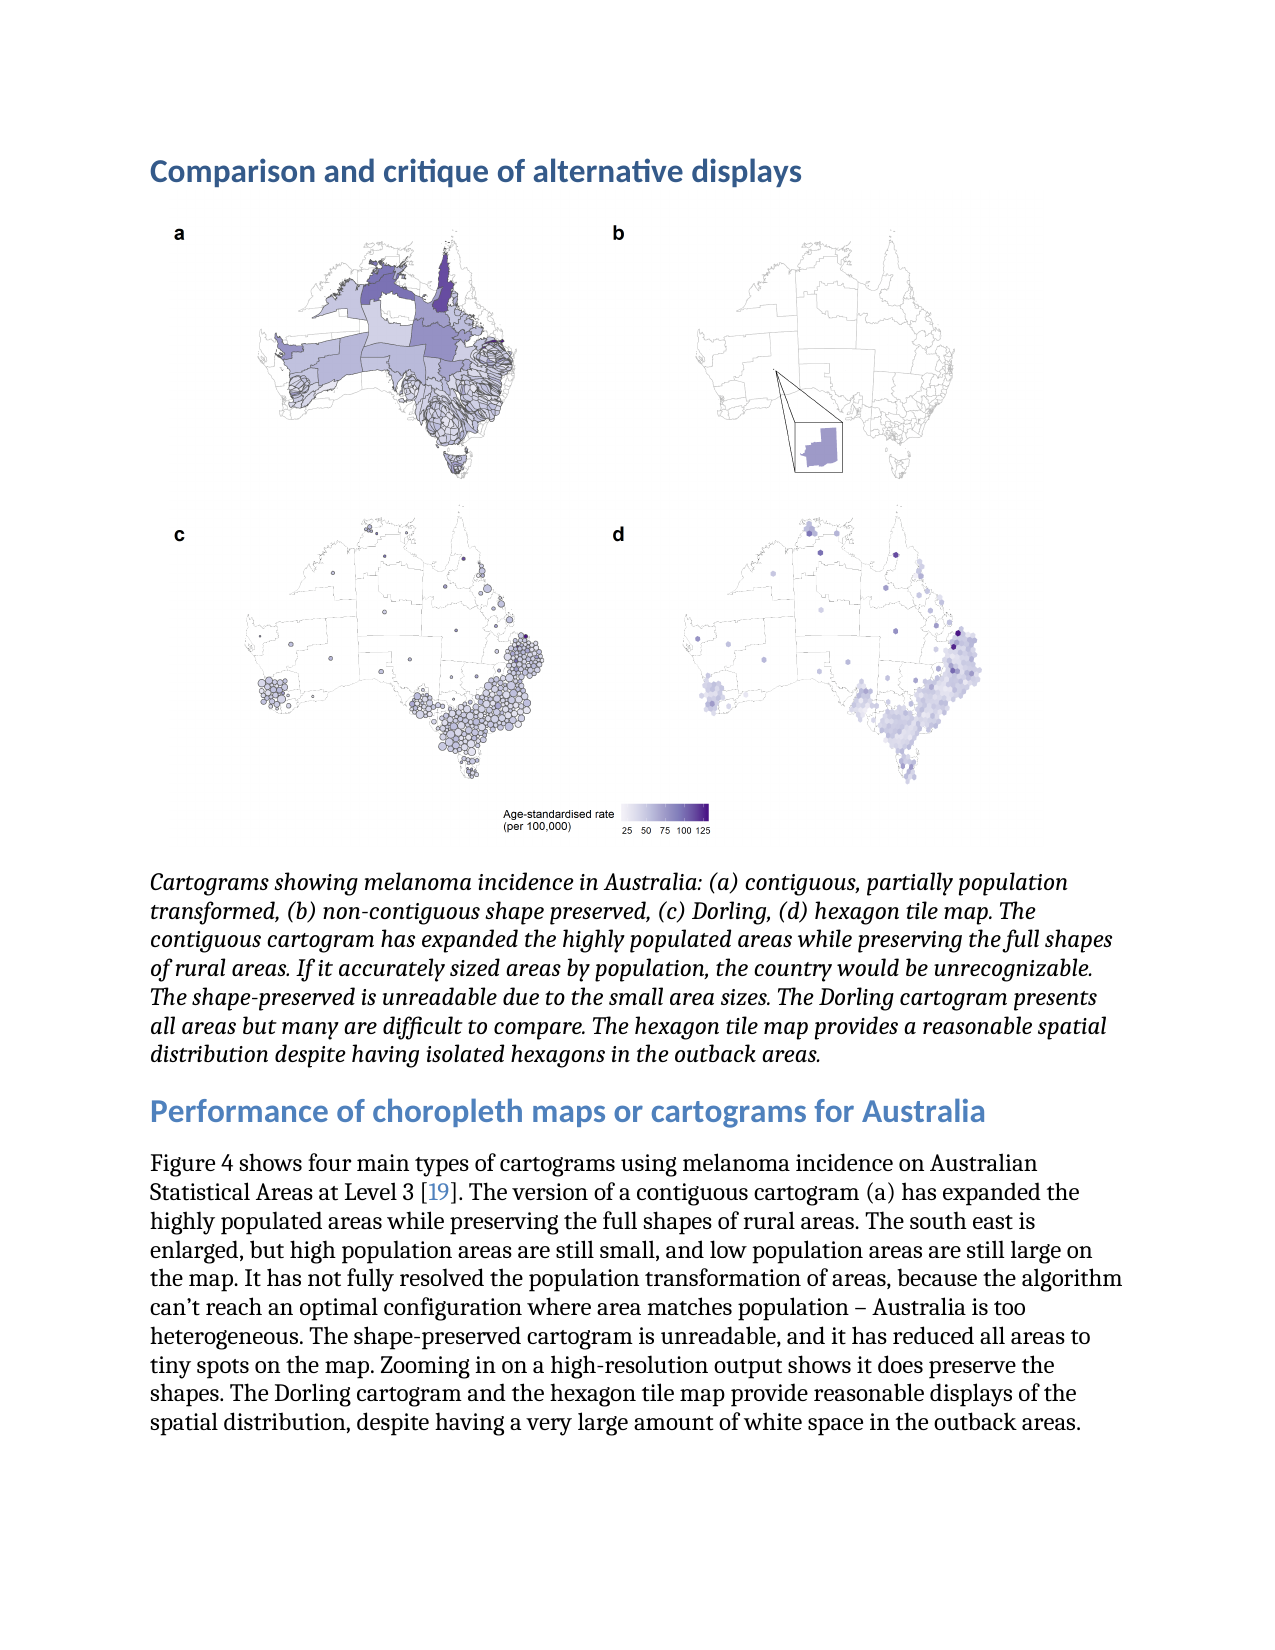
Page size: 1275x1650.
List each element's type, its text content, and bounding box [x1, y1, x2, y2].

subtitle Performance of choropleth maps or cartograms for Australia [150, 1090, 1125, 1131]
text Figure 4 shows four main types of cartograms using melanoma incidence on Australian Statistical Areas at Level 3 [19]. The version of a contiguous cartogram (a) has expanded the highly populated areas while preserving the full shapes of rural areas. The south east is enlarged, but high population areas are still small, and low population areas are still large on the map. It has not fully resolved the population transformation of areas, because the algorithm can’t reach an optimal configuration where area matches population – Australia is too heterogeneous. The shape-preserved cartogram is unreadable, and it has reduced all areas to tiny spots on the map. Zooming in on a high-resolution output shows it does preserve the shapes. The Dorling cartogram and the hexagon tile map provide reasonable displays of the spatial distribution, despite having a very large amount of white space in the outback areas. [150, 1149, 1125, 1437]
subtitle Comparison and critique of alternative displays [150, 150, 1125, 191]
picture [168, 190, 1044, 847]
text Cartograms showing melanoma incidence in Australia: (a) contiguous, partially population transformed, (b) non-contiguous shape preserved, (c) Dorling, (d) hexagon tile map. The contiguous cartogram has expanded the highly populated areas while preserving the full shapes of rural areas. If it accurately sized areas by population, the country would be unrecognizable. The shape-preserved is unreadable due to the small area sizes. The Dorling cartogram presents all areas but many are difficult to compare. The hexagon tile map provides a reasonable spatial distribution despite having isolated hexagons in the outback areas. [150, 868, 1125, 1069]
